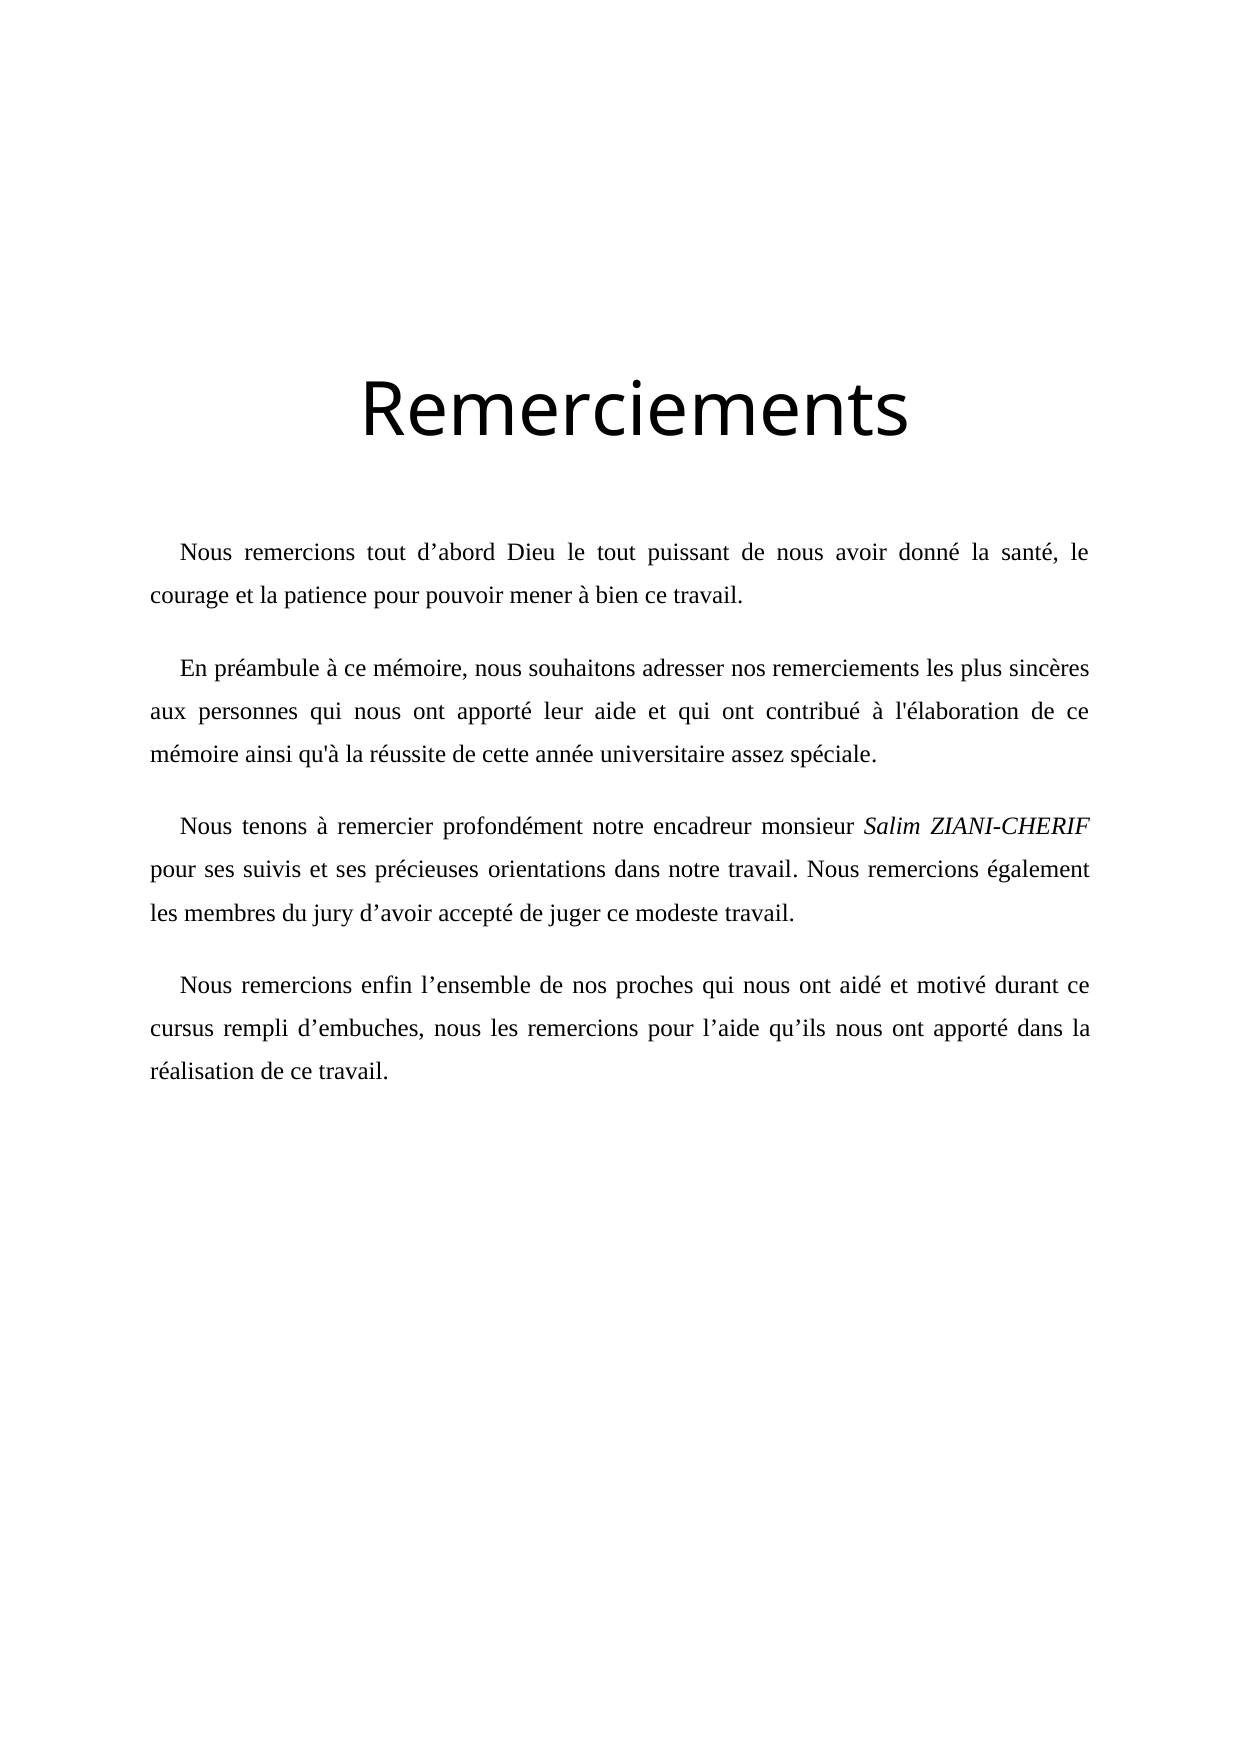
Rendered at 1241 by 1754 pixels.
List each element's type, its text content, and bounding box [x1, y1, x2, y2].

text Remerciements [150, 355, 1090, 457]
text En préambule à ce mémoire, nous souhaitons adresser nos remerciements les plus sincères aux personnes qui nous ont apporté leur aide et qui ont contribué à l'élaboration de ce mémoire ainsi qu'à la réussite de cette année universitaire assez spéciale. [150, 653, 1090, 768]
text Nous tenons à remercier profondément notre encadreur monsieur Salim ZIANI-CHERIF pour ses suivis et ses précieuses orientations dans notre travail. Nous remercions également les membres du jury d’avoir accepté de juger ce modeste travail. [150, 811, 1090, 926]
text Nous remercions enfin l’ensemble de nos proches qui nous ont aidé et motivé durant ce cursus rempli d’embuches, nous les remercions pour l’aide qu’ils nous ont apporté dans la réalisation de ce travail. [150, 970, 1090, 1085]
text Nous remercions tout d’abord Dieu le tout puissant de nous avoir donné la santé, le courage et la patience pour pouvoir mener à bien ce travail. [150, 537, 1090, 609]
